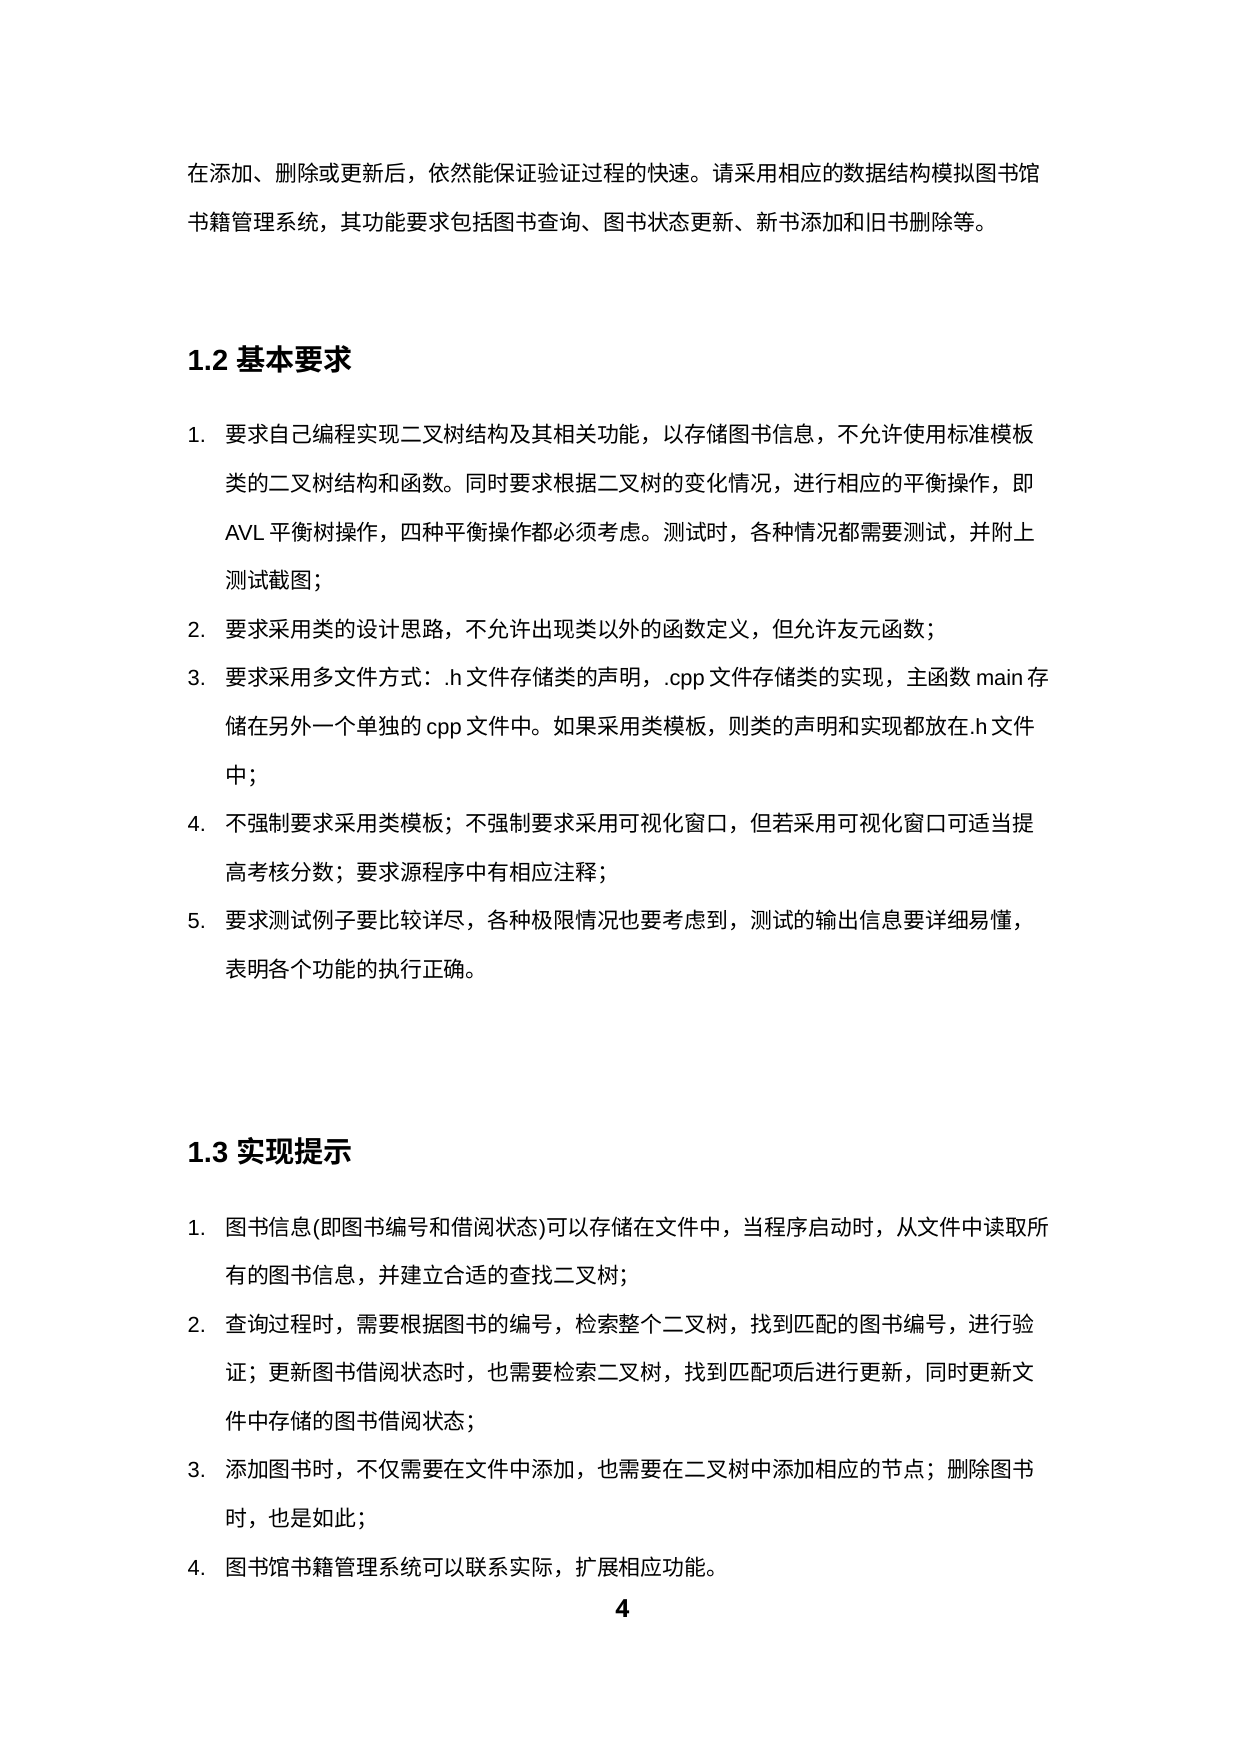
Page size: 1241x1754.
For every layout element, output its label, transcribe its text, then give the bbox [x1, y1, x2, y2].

list 图书信息(即图书编号和借阅状态)可以存储在文件中，当程序启动时，从文件中读取所有的图书信息，并建立合适的查找二叉树； [187, 1209, 1053, 1290]
text 1.2 基本要求 [187, 325, 1053, 390]
list 图书馆书籍管理系统可以联系实际，扩展相应功能。 [187, 1549, 1053, 1582]
list 添加图书时，不仅需要在文件中添加，也需要在二叉树中添加相应的节点；删除图书时，也是如此； [187, 1452, 1053, 1533]
list 查询过程时，需要根据图书的编号，检索整个二叉树，找到匹配的图书编号，进行验证；更新图书借阅状态时，也需要检索二叉树，找到匹配项后进行更新，同时更新文件中存储的图书借阅状态； [187, 1306, 1053, 1436]
list 要求采用类的设计思路，不允许出现类以外的函数定义，但允许友元函数； [187, 611, 1053, 644]
list 不强制要求采用类模板；不强制要求采用可视化窗口，但若采用可视化窗口可适当提高考核分数；要求源程序中有相应注释； [187, 806, 1053, 887]
text 1.3 实现提示 [187, 1117, 1053, 1182]
list 要求测试例子要比较详尽，各种极限情况也要考虑到，测试的输出信息要详细易懂，表明各个功能的执行正确。 [187, 903, 1053, 984]
list 要求采用多文件方式：.h文件存储类的声明，.cpp文件存储类的实现，主函数main存储在另外一个单独的cpp文件中。如果采用类模板，则类的声明和实现都放在.h文件中； [187, 660, 1053, 790]
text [187, 156, 1053, 237]
list 要求自己编程实现二叉树结构及其相关功能，以存储图书信息，不允许使用标准模板类的二叉树结构和函数。同时要求根据二叉树的变化情况，进行相应的平衡操作，即AVL平衡树操作，四种平衡操作都必须考虑。测试时，各种情况都需要测试，并附上测试截图； [187, 417, 1053, 596]
